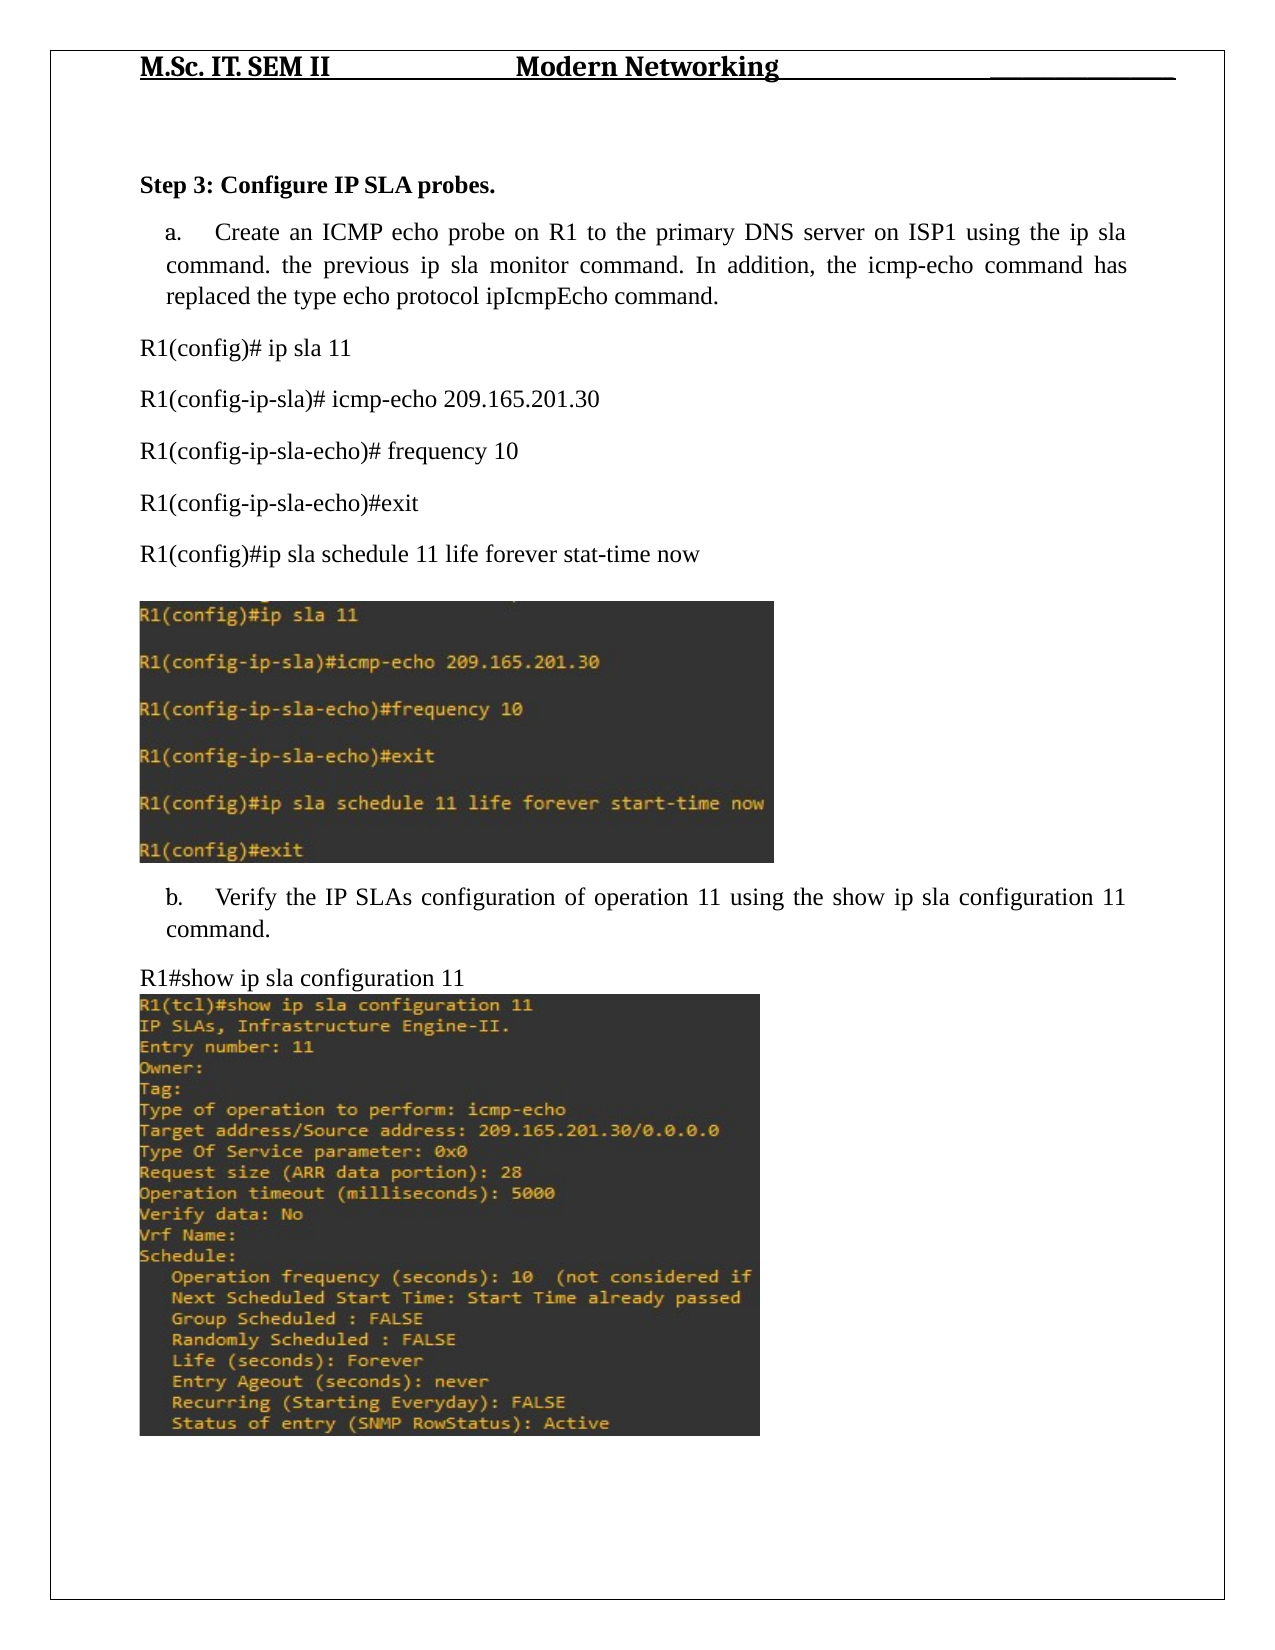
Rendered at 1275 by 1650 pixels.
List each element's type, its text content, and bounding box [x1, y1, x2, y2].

text R1(config-ip-sla)# icmp-echo 209.165.201.30 [139, 384, 1128, 413]
text Step 3: Configure IP SLA probes. [139, 170, 1189, 199]
list Verify the IP SLAs configuration of operation 11 using the show ip sla configuration 11 command. [165, 882, 1128, 943]
picture [139, 994, 760, 1436]
text R1(config)#ip sla schedule 11 life forever stat-time now [139, 539, 1128, 568]
text R1#show ip sla configuration 11 [139, 963, 1128, 991]
list Create an ICMP echo probe on R1 to the primary DNS server on ISP1 using the ip sla command. the previous ip sla monitor command. In addition, the icmp-echo command has replaced the type echo protocol ipIcmpEcho command. [165, 217, 1128, 310]
text R1(config-ip-sla-echo)# frequency 10 [139, 436, 1128, 465]
picture [139, 601, 774, 863]
text R1(config)# ip sla 11 [139, 333, 1128, 361]
text R1(config-ip-sla-echo)#exit [139, 488, 1128, 516]
